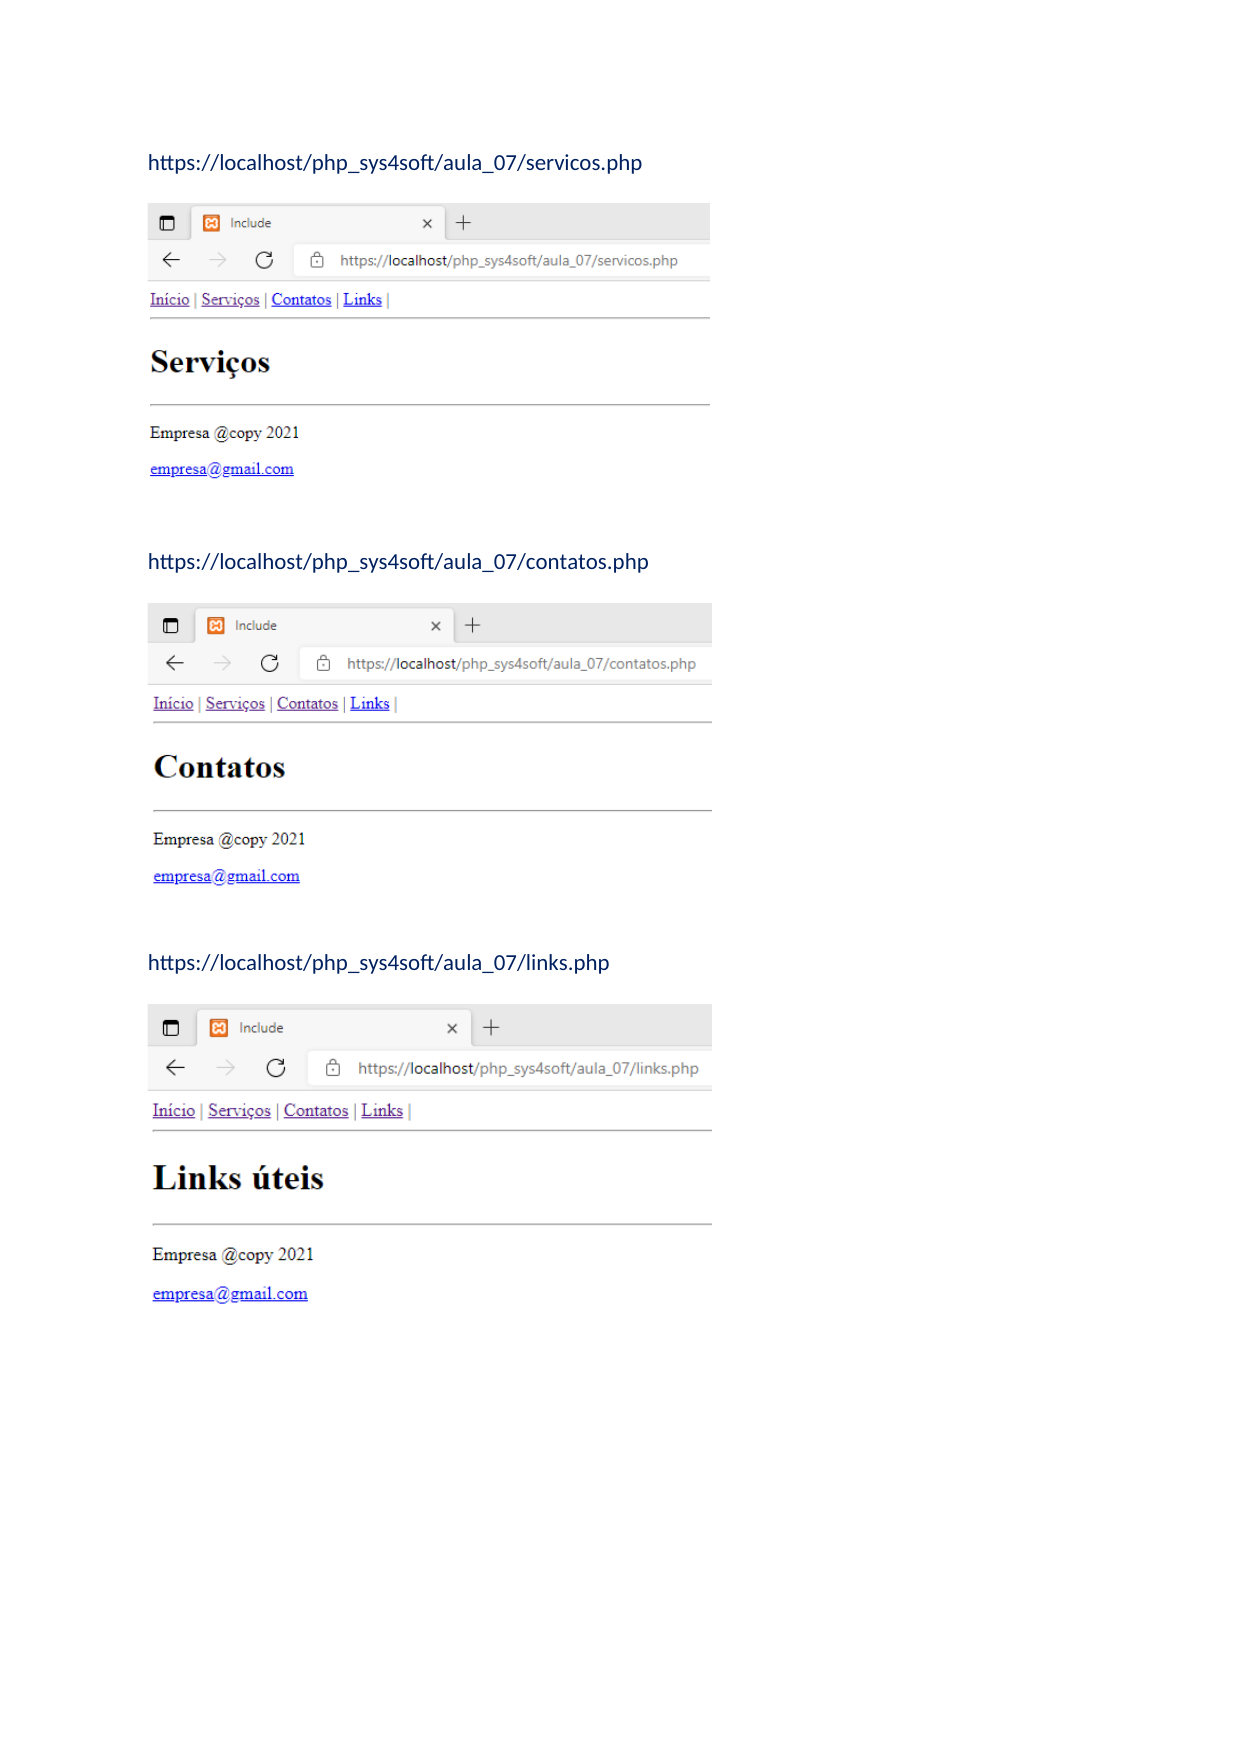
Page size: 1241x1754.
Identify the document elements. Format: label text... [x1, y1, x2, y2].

text https://localhost/php_sys4soft/aula_07/contatos.php [148, 547, 1092, 575]
text https://localhost/php_sys4soft/aula_07/servicos.php [148, 148, 1092, 176]
picture [147, 1004, 712, 1314]
picture [147, 603, 712, 893]
text https://localhost/php_sys4soft/aula_07/links.php [148, 948, 1092, 976]
picture [147, 203, 710, 492]
